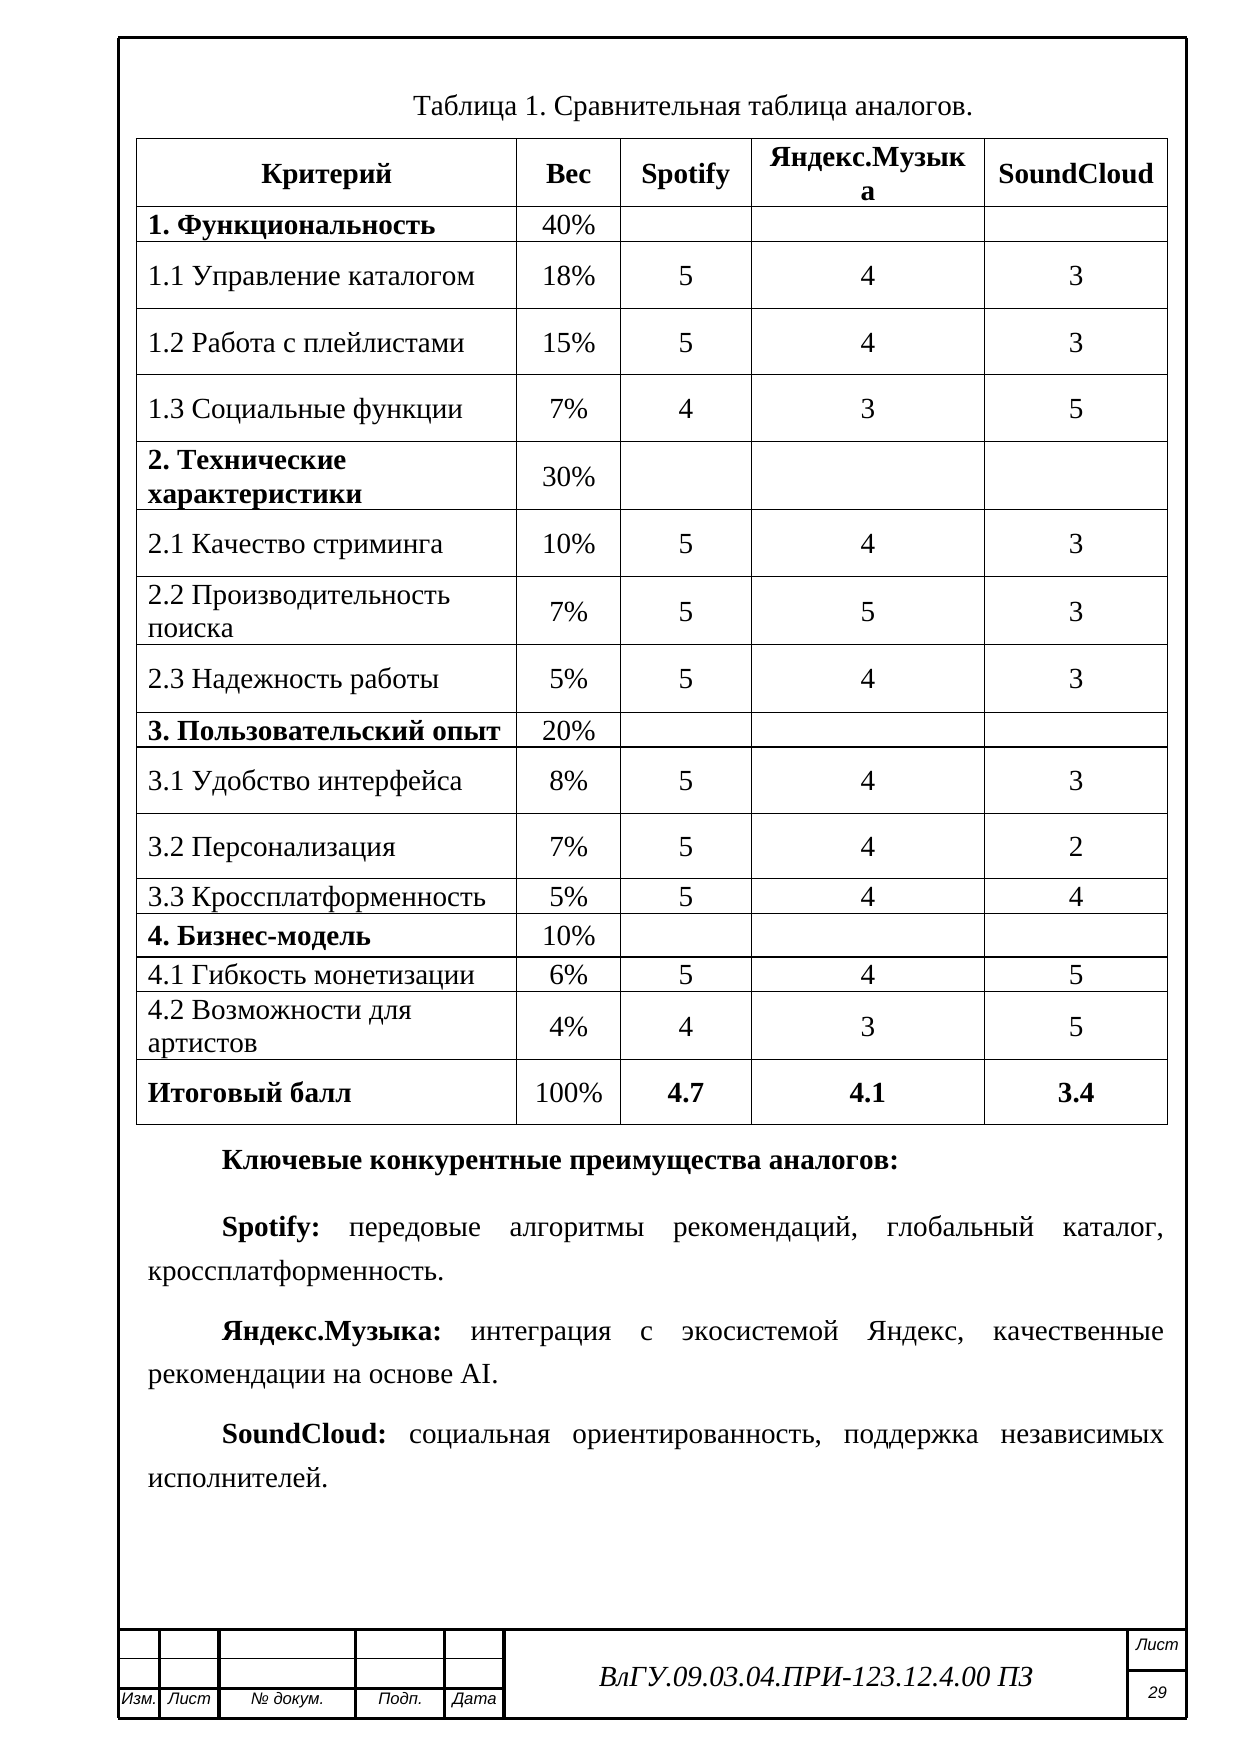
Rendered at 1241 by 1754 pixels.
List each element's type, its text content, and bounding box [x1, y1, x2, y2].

table_cell 4 [752, 309, 984, 374]
table_cell 4 [752, 879, 984, 913]
table_cell 7% [517, 577, 620, 644]
table_cell 5% [517, 645, 620, 712]
table_cell Итоговый балл [137, 1060, 516, 1124]
table_cell 3.4 [985, 1060, 1167, 1124]
table_cell 3 [985, 309, 1167, 374]
table_cell 4 [621, 992, 751, 1059]
table_cell 18% [517, 242, 620, 308]
table_cell 4.2 Возможности для артистов [137, 992, 516, 1059]
table_cell 2 [985, 814, 1167, 878]
table_cell [621, 713, 751, 746]
table_cell 3.1 Удобство интерфейса [137, 748, 516, 813]
table_cell 1.2 Работа с плейлистами [137, 309, 516, 374]
table_cell 5 [621, 879, 751, 913]
table_cell 3 [752, 375, 984, 441]
table_cell 4 [985, 879, 1167, 913]
table_cell 4 [752, 242, 984, 308]
table_cell [752, 442, 984, 509]
table_cell 1.3 Социальные функции [137, 375, 516, 441]
text Ключевые конкурентные преимущества аналогов: [148, 1142, 1164, 1176]
table_cell 4. Бизнес-модель [137, 914, 516, 956]
table_cell 3 [985, 748, 1167, 813]
table_cell 15% [517, 309, 620, 374]
table_cell 20% [517, 713, 620, 746]
table_cell [752, 207, 984, 241]
table_cell 100% [517, 1060, 620, 1124]
table_cell [621, 914, 751, 956]
table_header Вес [517, 139, 620, 206]
table_cell 7% [517, 814, 620, 878]
table_cell [985, 442, 1167, 509]
text Spotify: передовые алгоритмы рекомендаций, глобальный каталог, кроссплатформенность. [148, 1209, 1164, 1286]
table_cell 4 [752, 748, 984, 813]
table_cell [621, 442, 751, 509]
table_cell 4.7 [621, 1060, 751, 1124]
table_cell 6% [517, 958, 620, 991]
table_header Spotify [621, 139, 751, 206]
text SoundCloud: социальная ориентированность, поддержка независимых исполнителей. [148, 1417, 1164, 1494]
table_cell [985, 713, 1167, 746]
table_cell [985, 914, 1167, 956]
table_cell 5 [621, 510, 751, 576]
table_cell [621, 207, 751, 241]
table_cell 4 [752, 814, 984, 878]
table_cell 4 [752, 645, 984, 712]
table_cell 2.1 Качество стриминга [137, 510, 516, 576]
table_cell [752, 713, 984, 746]
table_cell 5 [621, 242, 751, 308]
table_cell 5 [985, 958, 1167, 991]
table_cell [985, 207, 1167, 241]
table_cell 3.2 Персонализация [137, 814, 516, 878]
table_cell 2.3 Надежность работы [137, 645, 516, 712]
table_cell 5 [621, 958, 751, 991]
table_cell 5% [517, 879, 620, 913]
table_cell 4.1 Гибкость монетизации [137, 958, 516, 991]
table_header Яндекс.Музыка [752, 139, 984, 206]
table_cell 3 [985, 510, 1167, 576]
table_cell 3 [985, 242, 1167, 308]
text Таблица 1. Сравнительная таблица аналогов. [148, 88, 1164, 121]
table_cell 10% [517, 510, 620, 576]
table_cell 5 [621, 577, 751, 644]
table_cell 3 [985, 577, 1167, 644]
table_cell 5 [752, 577, 984, 644]
table_cell 5 [621, 814, 751, 878]
table_header Критерий [137, 139, 516, 206]
table_cell 3. Пользовательский опыт [137, 713, 516, 746]
table_cell [752, 914, 984, 956]
table_cell 4 [621, 375, 751, 441]
table_cell 5 [985, 992, 1167, 1059]
table_cell 4 [752, 958, 984, 991]
table_cell 8% [517, 748, 620, 813]
table_cell 30% [517, 442, 620, 509]
table_cell 4% [517, 992, 620, 1059]
table_cell 10% [517, 914, 620, 956]
table_cell 3 [752, 992, 984, 1059]
table_cell 5 [621, 748, 751, 813]
table_header SoundCloud [985, 139, 1167, 206]
table_cell 1. Функциональность [137, 207, 516, 241]
table_cell 5 [621, 645, 751, 712]
table_cell 3 [985, 645, 1167, 712]
table_cell 5 [985, 375, 1167, 441]
table_cell 4 [752, 510, 984, 576]
table_cell 40% [517, 207, 620, 241]
table_cell 7% [517, 375, 620, 441]
table_cell 4.1 [752, 1060, 984, 1124]
table_cell 1.1 Управление каталогом [137, 242, 516, 308]
text Яндекс.Музыка: интеграция с экосистемой Яндекс, качественные рекомендации на основе AI. [148, 1313, 1164, 1390]
table_cell 5 [621, 309, 751, 374]
table_cell 2. Технические характеристики [137, 442, 516, 509]
table_cell 3.3 Кроссплатформенность [137, 879, 516, 913]
table_cell 2.2 Производительность поиска [137, 577, 516, 644]
